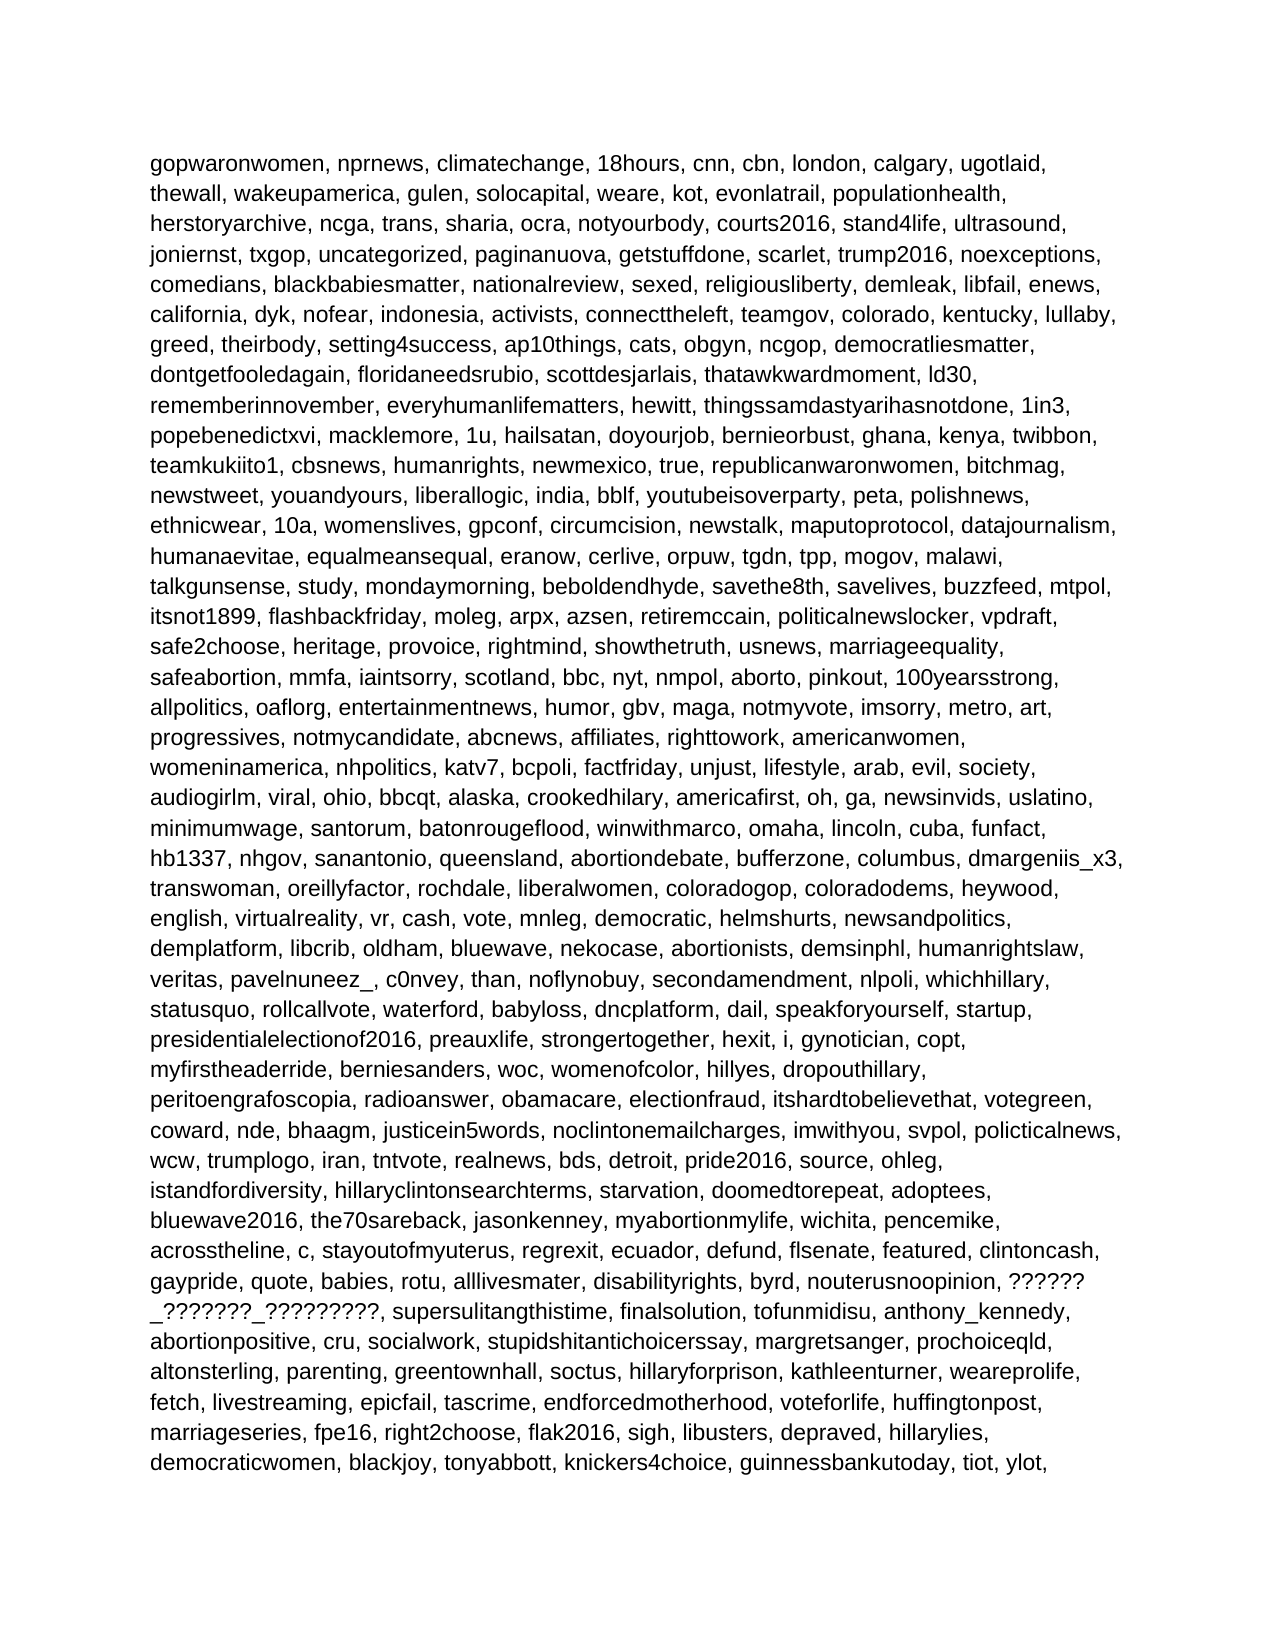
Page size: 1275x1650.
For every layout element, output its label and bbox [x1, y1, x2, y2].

text [150, 150, 1125, 1475]
